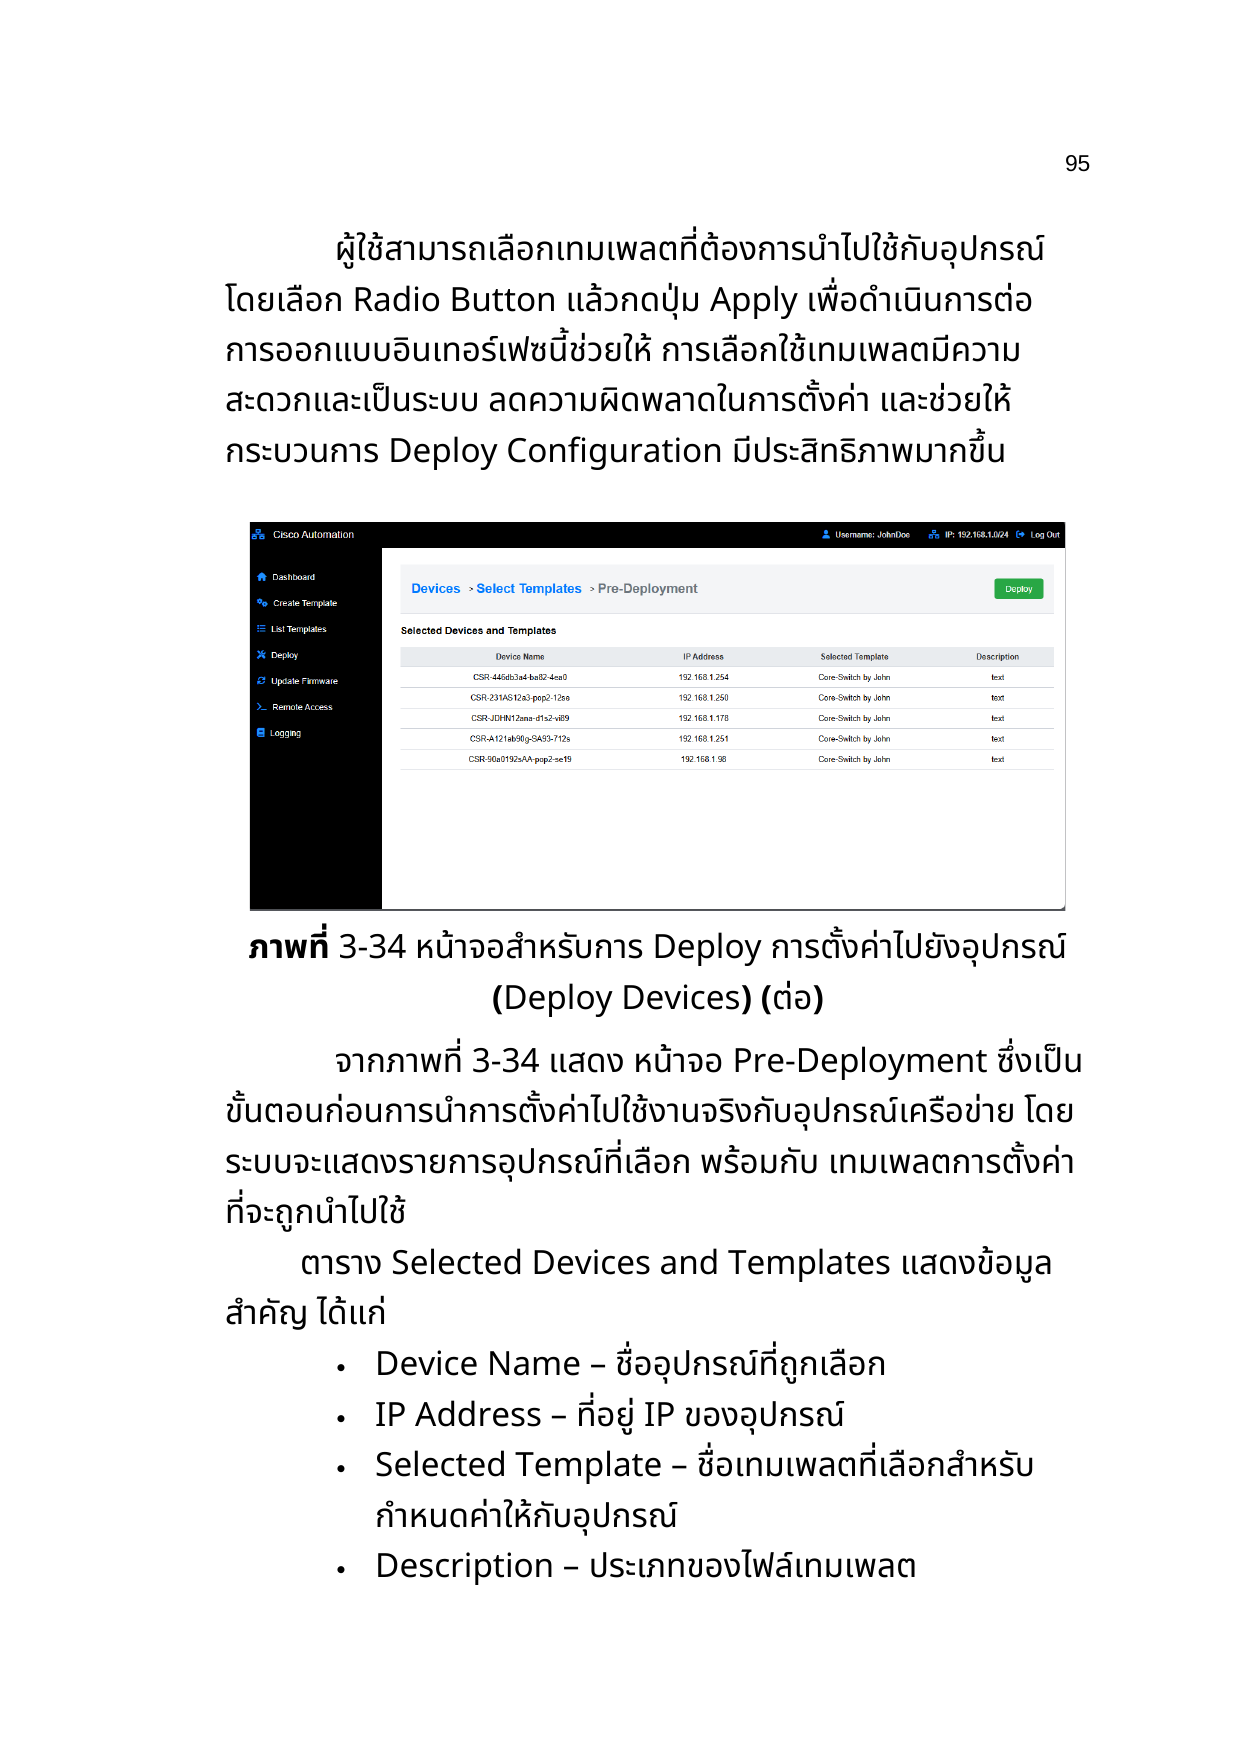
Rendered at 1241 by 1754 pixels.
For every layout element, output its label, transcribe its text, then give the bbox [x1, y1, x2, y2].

text ผู้ใช้สามารถเลือกเทมเพลตที่ต้องการนำไปใช้กับอุปกรณ์ โดยเลือก Radio Button แล้วกดปุ่ม Apply เพื่อดำเนินการต่อ การออกแบบอินเทอร์เฟซนี้ช่วยให้ การเลือกใช้เทมเพลตมีความสะดวกและเป็นระบบ ลดความผิดพลาดในการตั้งค่า และช่วยให้กระบวนการ Deploy Configuration มีประสิทธิภาพมากขึ้น [225, 225, 1090, 477]
text จากภาพที่ 3-34 แสดง หน้าจอ Pre-Deployment ซึ่งเป็นขั้นตอนก่อนการนำการตั้งค่าไปใช้งานจริงกับอุปกรณ์เครือข่าย โดยระบบจะแสดงรายการอุปกรณ์ที่เลือก พร้อมกับ เทมเพลตการตั้งค่า ที่จะถูกนำไปใช้ [225, 1037, 1090, 1239]
text ภาพที่ 3-34 หน้าจอสำหรับการ Deploy การตั้งค่าไปยังอุปกรณ์ (Deploy Devices) (ต่อ) [225, 923, 1090, 1024]
list Device Name – ชื่ออุปกรณ์ที่ถูกเลือก [337, 1340, 1090, 1390]
list IP Address – ที่อยู่ IP ของอุปกรณ์ [337, 1390, 1090, 1441]
list Description – ประเภทของไฟล์เทมเพลต [337, 1542, 1090, 1593]
list Selected Template – ชื่อเทมเพลตที่เลือกสำหรับกำหนดค่าให้กับอุปกรณ์ [337, 1441, 1090, 1542]
text ตาราง Selected Devices and Templates แสดงข้อมูลสำคัญ ได้แก่ [225, 1239, 1090, 1340]
picture [249, 522, 1066, 911]
